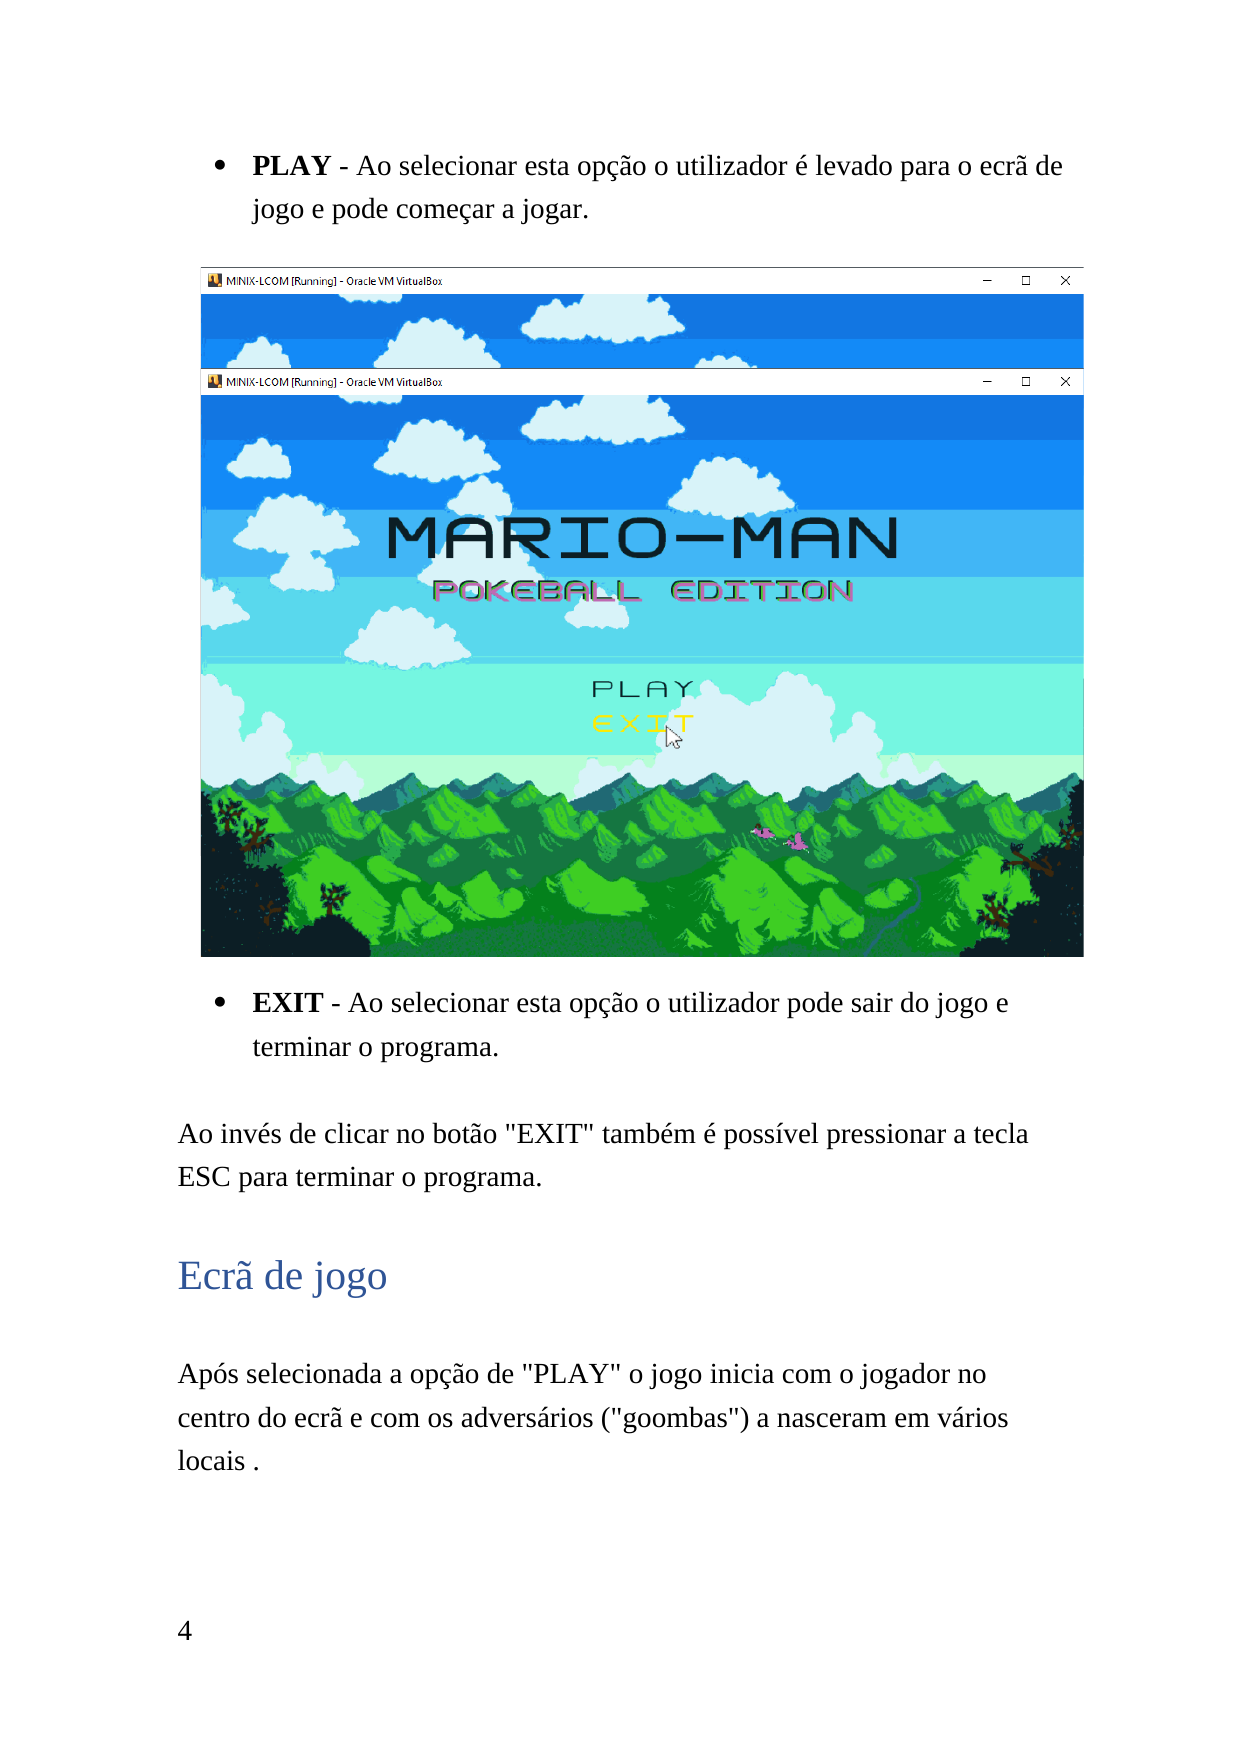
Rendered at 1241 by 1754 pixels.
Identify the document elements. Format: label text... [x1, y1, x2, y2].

text Ao invés de clicar no botão "EXIT" também é possível pressionar a tecla ESC para terminar o programa. [177, 1116, 1063, 1193]
list PLAY - Ao selecionar esta opção o utilizador é levado para o ecrã de jogo e pode começar a jogar. [215, 148, 1063, 225]
list EXIT - Ao selecionar esta opção o utilizador pode sair do jogo e terminar o programa. [215, 957, 1063, 1062]
text Após selecionada a opção de "PLAY" o jogo inicia com o jogador no centro do ecrã e com os adversários ("goombas") a nasceram em vários locais . [177, 1356, 1063, 1477]
subtitle Ecrã de jogo [177, 1251, 1063, 1298]
picture [200, 267, 1083, 957]
